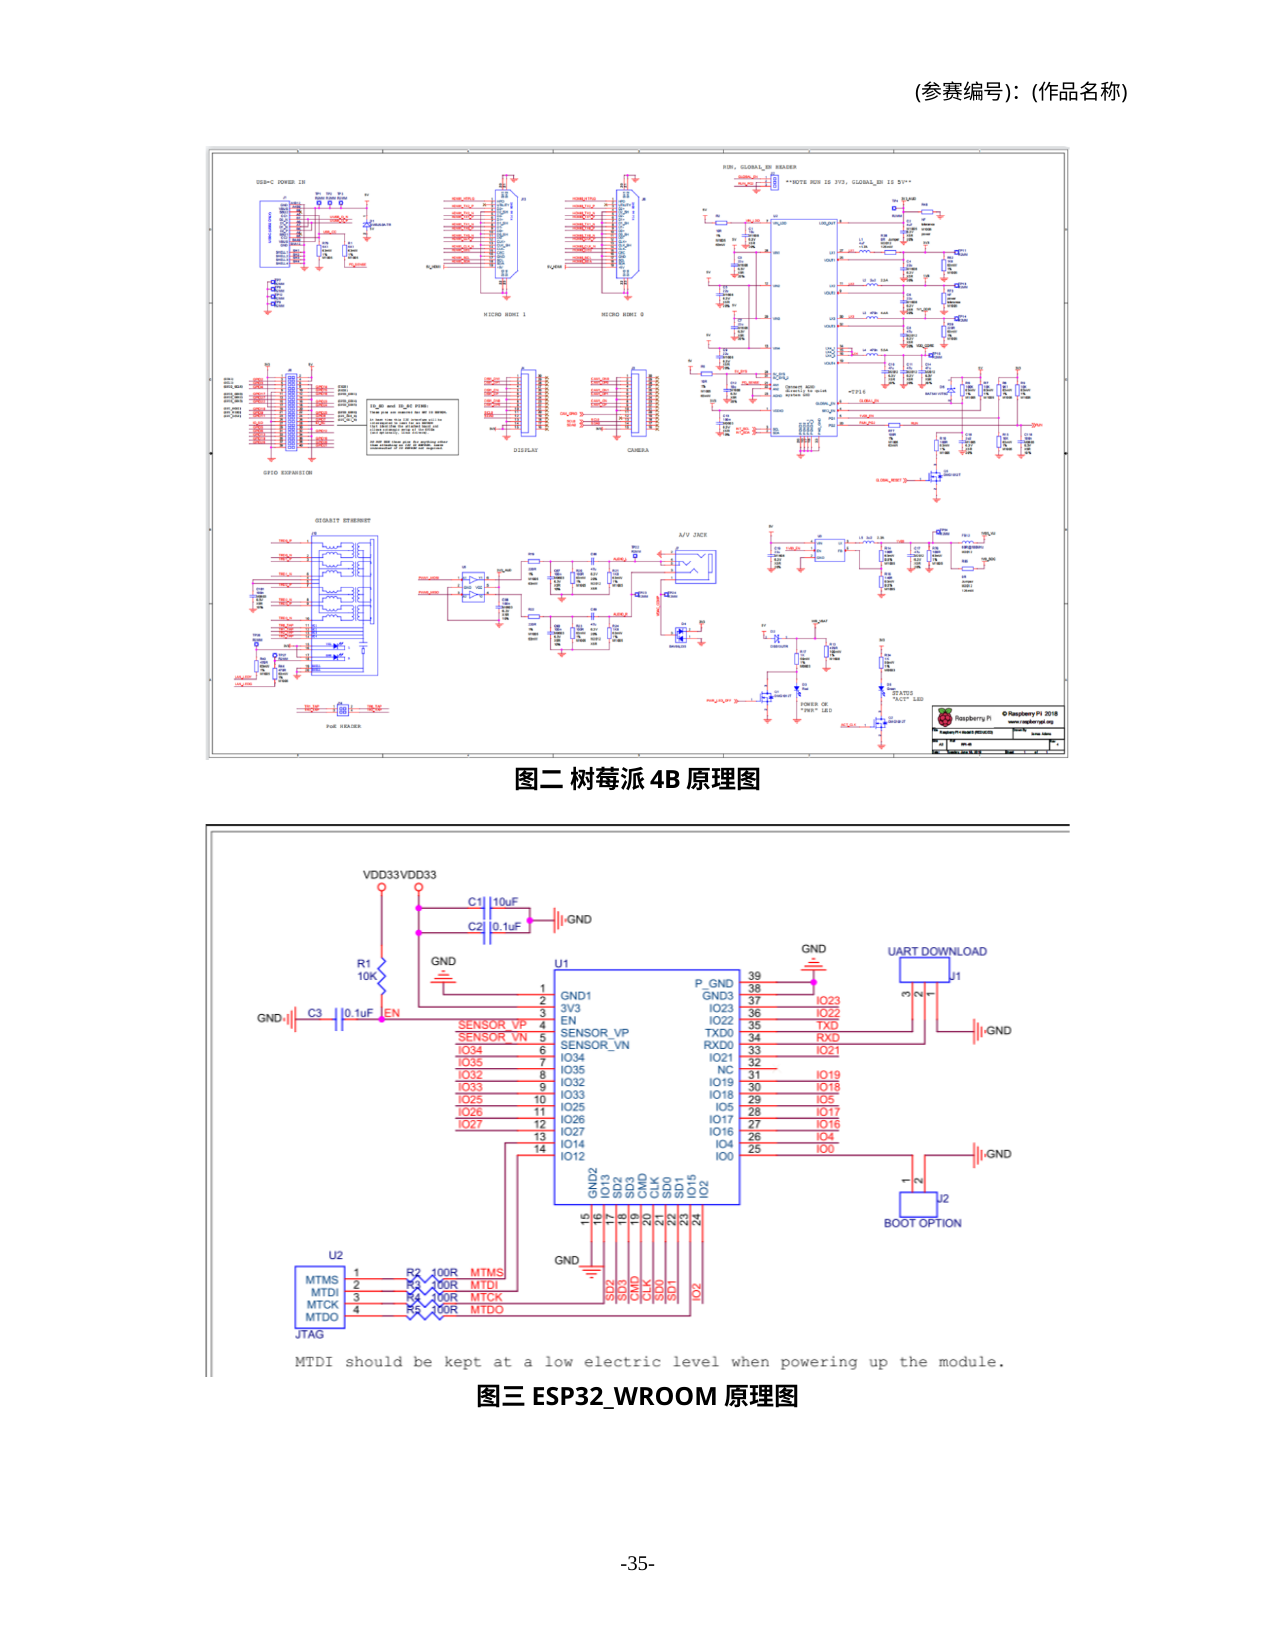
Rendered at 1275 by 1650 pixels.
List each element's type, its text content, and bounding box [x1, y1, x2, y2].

text 图三 ESP32_WROOM 原理图 [148, 1376, 1127, 1412]
text 图二 树莓派4B原理图 [148, 759, 1127, 796]
picture [205, 146, 1070, 760]
picture [205, 824, 1070, 1377]
